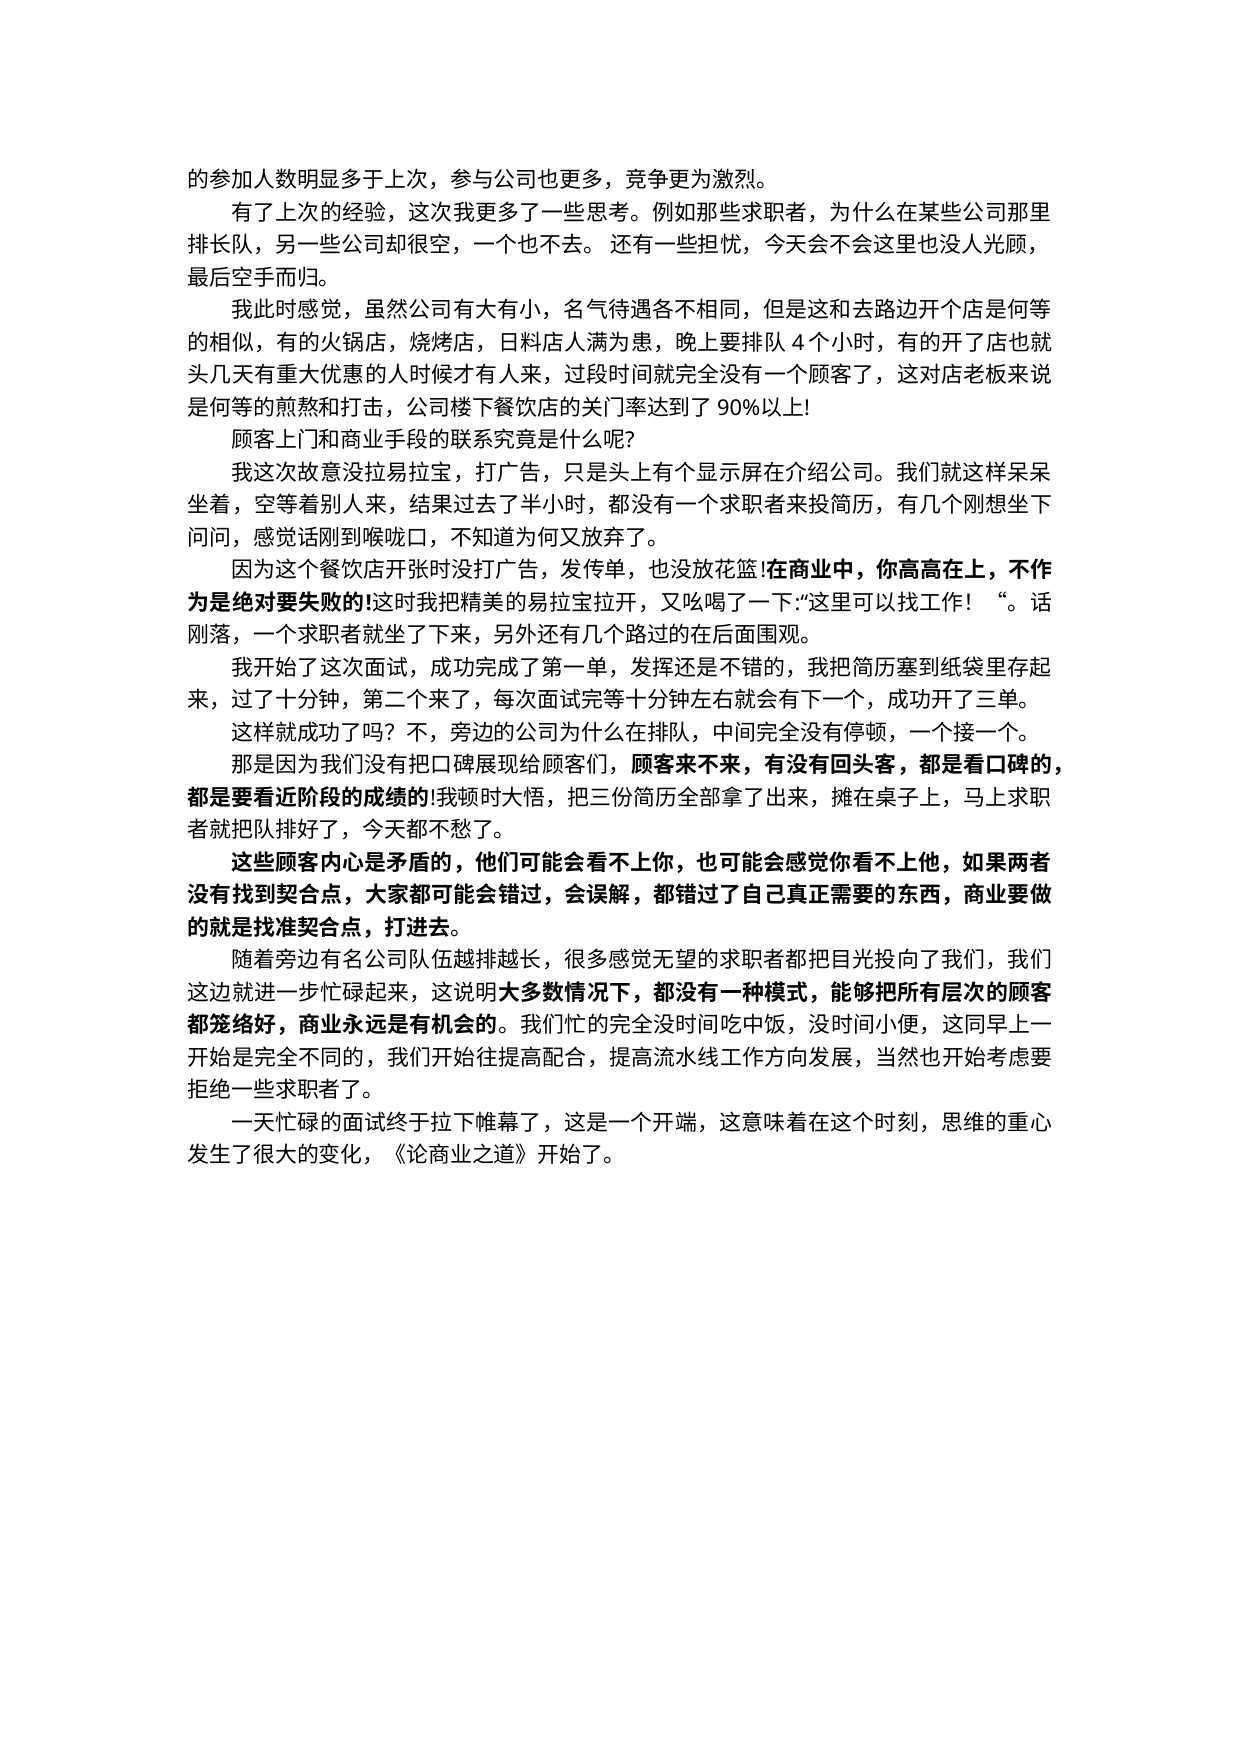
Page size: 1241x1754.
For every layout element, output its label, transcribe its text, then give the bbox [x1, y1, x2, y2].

text 顾客上门和商业手段的联系究竟是什么呢? [187, 422, 1053, 454]
text 这些顾客内心是矛盾的，他们可能会看不上你，也可能会感觉你看不上他，如果两者没有找到契合点，大家都可能会错过，会误解，都错过了自己真正需要的东西，商业要做的就是找准契合点，打进去。 [187, 844, 1053, 942]
text 这样就成功了吗？不，旁边的公司为什么在排队，中间完全没有停顿，一个接一个。 [187, 714, 1053, 747]
text 有了上次的经验，这次我更多了一些思考。例如那些求职者，为什么在某些公司那里排长队，另一些公司却很空，一个也不去。 还有一些担忧，今天会不会这里也没人光顾，最后空手而归。 [187, 194, 1053, 292]
text 我这次故意没拉易拉宝，打广告，只是头上有个显示屏在介绍公司。我们就这样呆呆坐着，空等着别人来，结果过去了半小时，都没有一个求职者来投简历，有几个刚想坐下问问，感觉话刚到喉咙口，不知道为何又放弃了。 [187, 454, 1053, 552]
text 我此时感觉，虽然公司有大有小，名气待遇各不相同，但是这和去路边开个店是何等的相似，有的火锅店，烧烤店，日料店人满为患，晚上要排队4个小时，有的开了店也就头几天有重大优惠的人时候才有人来，过段时间就完全没有一个顾客了，这对店老板来说是何等的煎熬和打击，公司楼下餐饮店的关门率达到了90%以上! [187, 292, 1053, 422]
text 因为这个餐饮店开张时没打广告，发传单，也没放花篮!在商业中，你高高在上，不作为是绝对要失败的!这时我把精美的易拉宝拉开，又吆喝了一下:“这里可以找工作！“。话刚落，一个求职者就坐了下来，另外还有几个路过的在后面围观。 [187, 552, 1053, 649]
text 那是因为我们没有把口碑展现给顾客们，顾客来不来，有没有回头客，都是看口碑的，都是要看近阶段的成绩的!我顿时大悟，把三份简历全部拿了出来，摊在桌子上，马上求职者就把队排好了，今天都不愁了。 [187, 747, 1053, 844]
text 一天忙碌的面试终于拉下帷幕了，这是一个开端，这意味着在这个时刻，思维的重心发生了很大的变化，《论商业之道》开始了。 [187, 1104, 1053, 1169]
text 随着旁边有名公司队伍越排越长，很多感觉无望的求职者都把目光投向了我们，我们这边就进一步忙碌起来，这说明大多数情况下，都没有一种模式，能够把所有层次的顾客都笼络好，商业永远是有机会的。我们忙的完全没时间吃中饭，没时间小便，这同早上一开始是完全不同的，我们开始往提高配合，提高流水线工作方向发展，当然也开始考虑要拒绝一些求职者了。 [187, 942, 1053, 1104]
text 我开始了这次面试，成功完成了第一单，发挥还是不错的，我把简历塞到纸袋里存起来，过了十分钟，第二个来了，每次面试完等十分钟左右就会有下一个，成功开了三单。 [187, 649, 1053, 714]
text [187, 162, 1053, 194]
